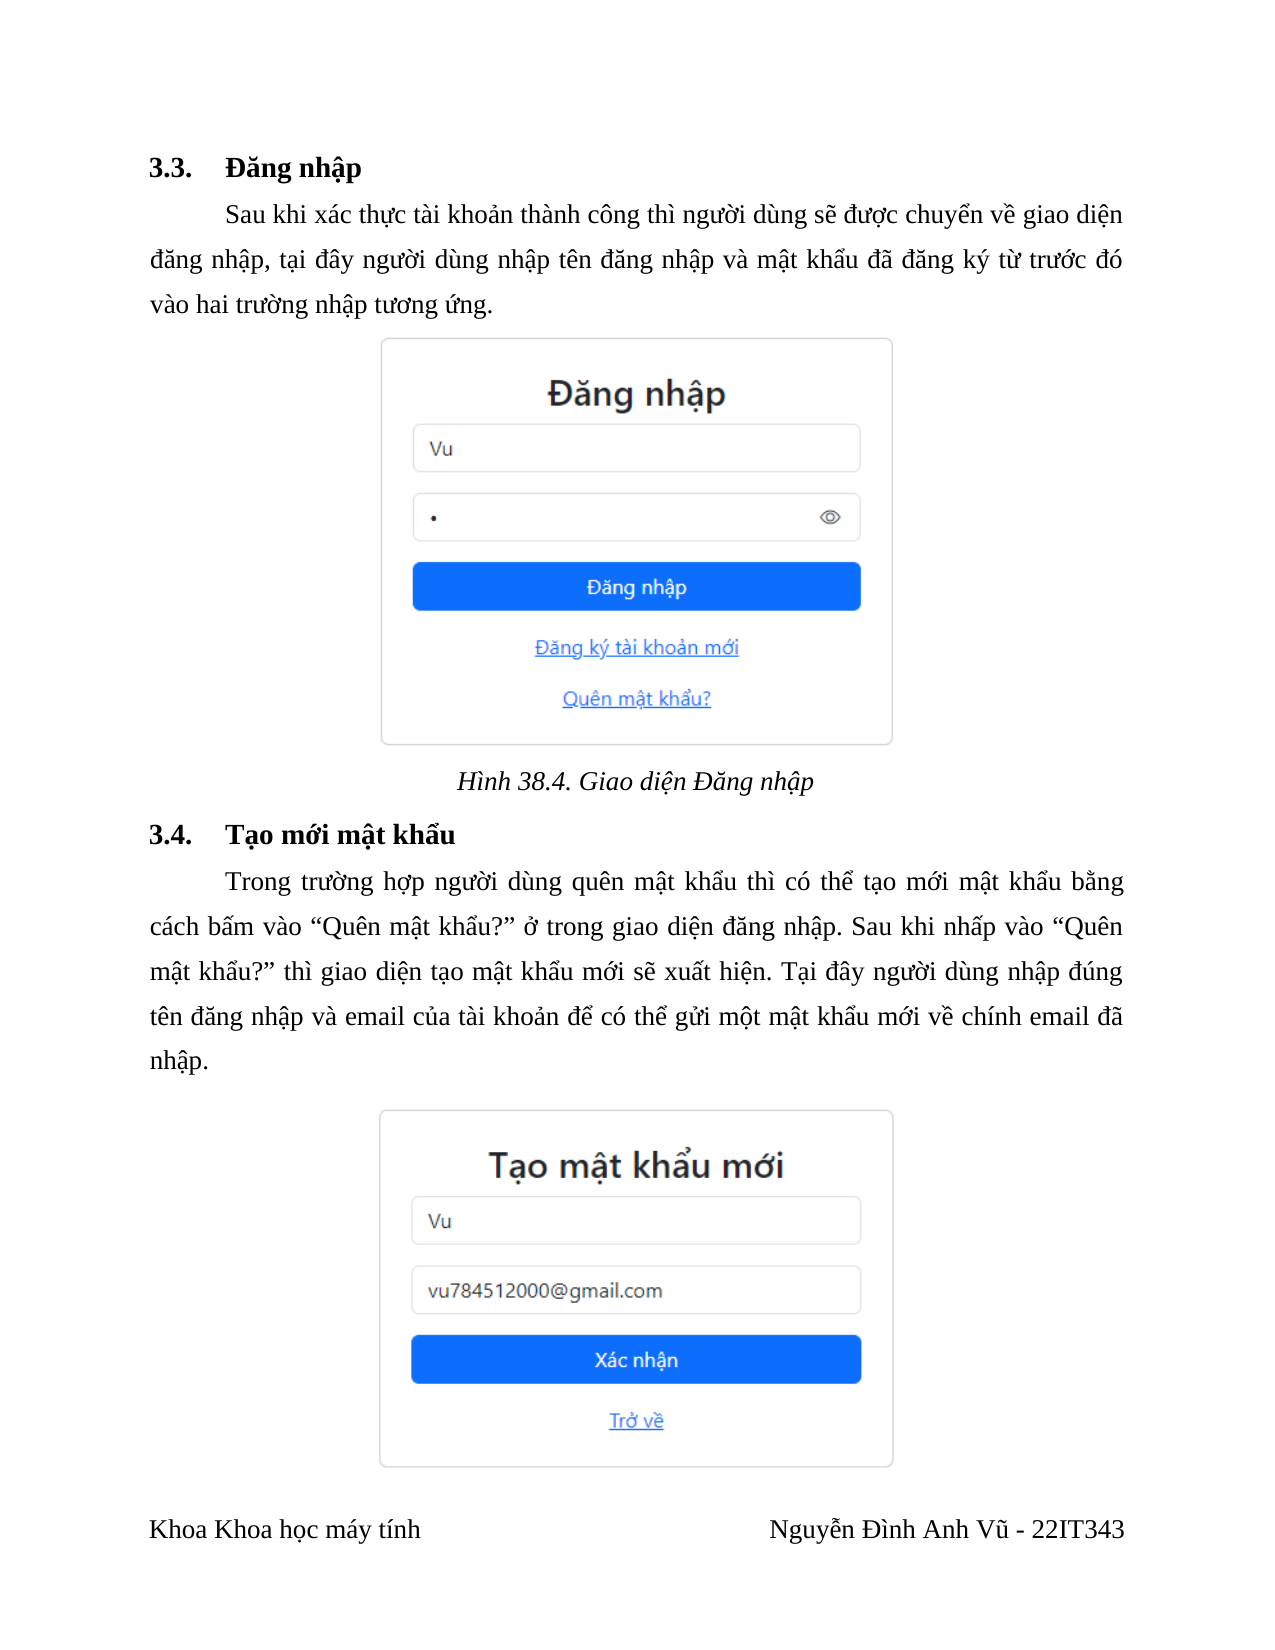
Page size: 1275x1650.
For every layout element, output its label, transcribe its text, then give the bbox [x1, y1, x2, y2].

picture [375, 1101, 900, 1472]
text Sau khi xác thực tài khoản thành công thì người dùng sẽ được chuyển về giao diện đăng nhập, tại đây người dùng nhập tên đăng nhập và mật khẩu đã đăng ký từ trước đó vào hai trường nhập tương ứng. [150, 198, 1125, 319]
subtitle 3.3. Đăng nhập [148, 150, 1125, 183]
text Trong trường hợp người dùng quên mật khẩu thì có thể tạo mới mật khẩu bằng cách bấm vào “Quên mật khẩu?” ở trong giao diện đăng nhập. Sau khi nhấp vào “Quên mật khẩu?” thì giao diện tạo mật khẩu mới sẽ xuất hiện. Tại đây người dùng nhập đúng tên đăng nhập và email của tài khoản để có thể gửi một mật khẩu mới về chính email đã nhập. [148, 865, 1125, 1076]
picture [377, 332, 898, 751]
subtitle 3.4. Tạo mới mật khẩu [148, 817, 1125, 851]
